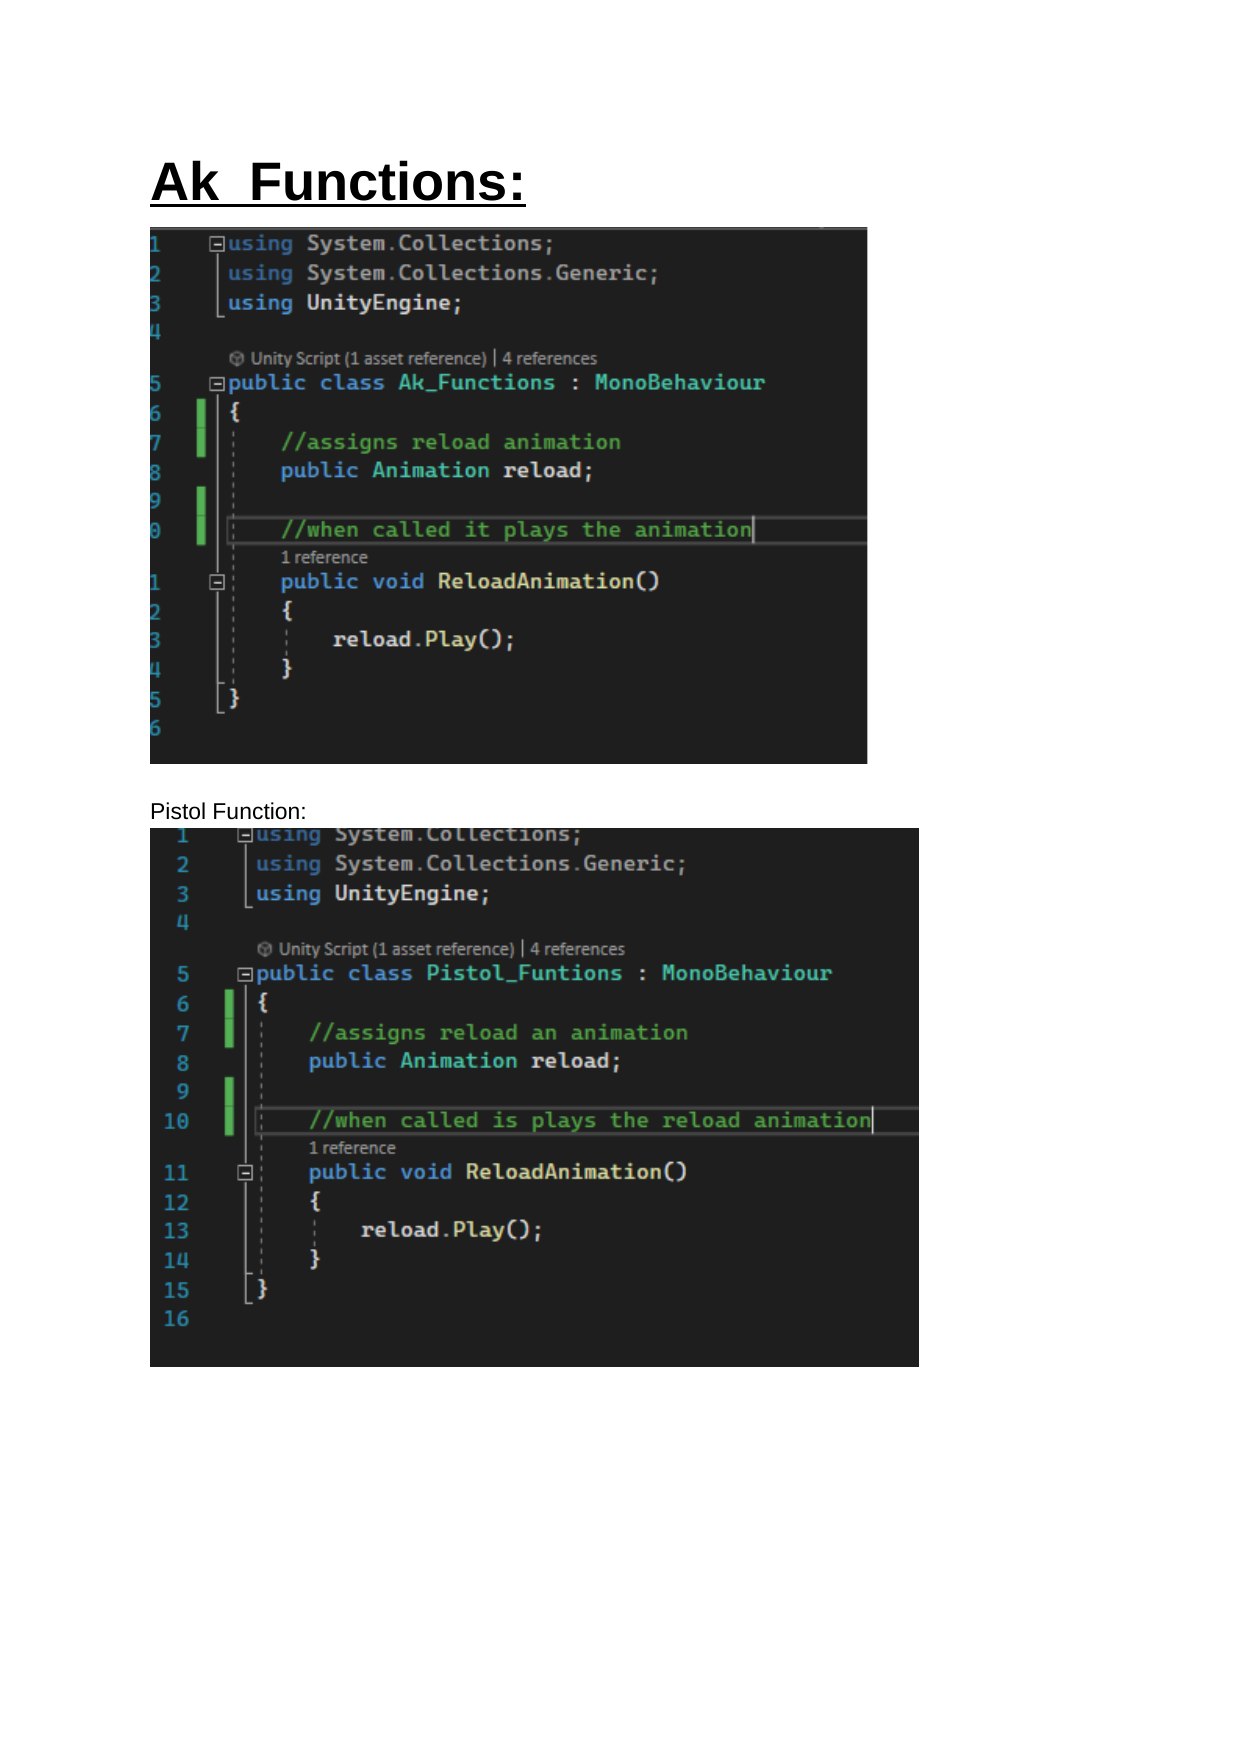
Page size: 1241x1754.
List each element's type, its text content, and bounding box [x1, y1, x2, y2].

title Ak_Functions: [150, 150, 1090, 212]
text Pistol Function: [150, 798, 1090, 824]
picture [150, 227, 868, 764]
picture [150, 828, 919, 1367]
